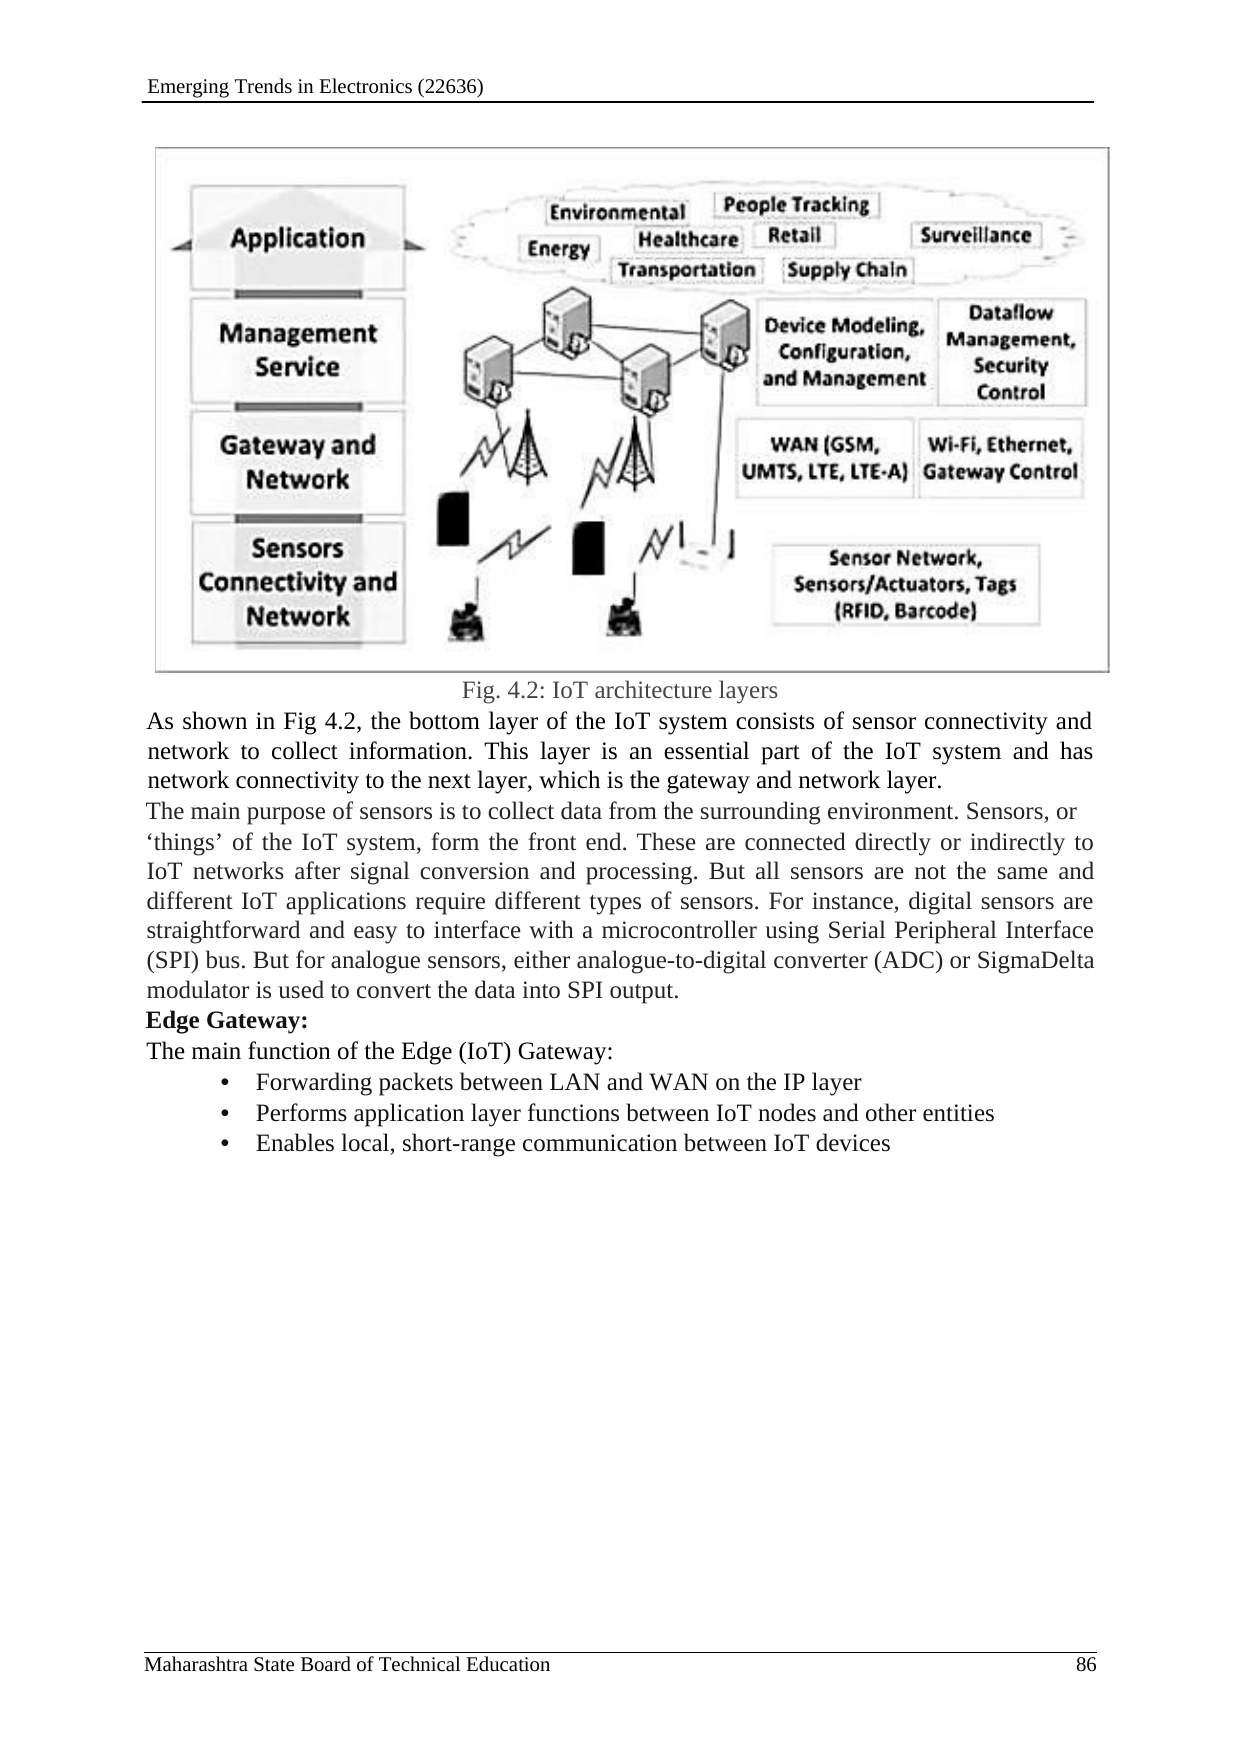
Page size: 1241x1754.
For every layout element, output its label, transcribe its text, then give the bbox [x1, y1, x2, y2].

text Fig. 4.2: IoT architecture layers [106, 675, 1134, 704]
list Performs application layer functions between IoT nodes and other entities [183, 1098, 1181, 1127]
text The main purpose of sensors is to collect data from the surrounding environment. Sensors, or [145, 796, 1095, 825]
text As shown in Fig 4.2, the bottom layer of the IoT system consists of sensor connectivity and network to collect information. This layer is an essential part of the IoT system and has network connectivity to the next layer, which is the gateway and network layer. [146, 706, 1094, 794]
picture [155, 147, 1110, 673]
text ‘things’ of the IoT system, form the front end. These are connected directly or indirectly to IoT networks after signal conversion and processing. But all sensors are not the same and different IoT applications require different types of sensors. For instance, digital sensors are straightforward and easy to interface with a microcontroller using Serial Peripheral Interface (SPI) bus. But for analogue sensors, either analogue-to-digital converter (ADC) or SigmaDelta modulator is used to convert the data into SPI output. [145, 827, 1095, 1003]
text The main function of the Edge (IoT) Gateway: [146, 1036, 1094, 1065]
list Forwarding packets between LAN and WAN on the IP layer [183, 1067, 1181, 1096]
list Enables local, short-range communication between IoT devices [183, 1128, 1181, 1157]
text Edge Gateway: [145, 1005, 1181, 1034]
